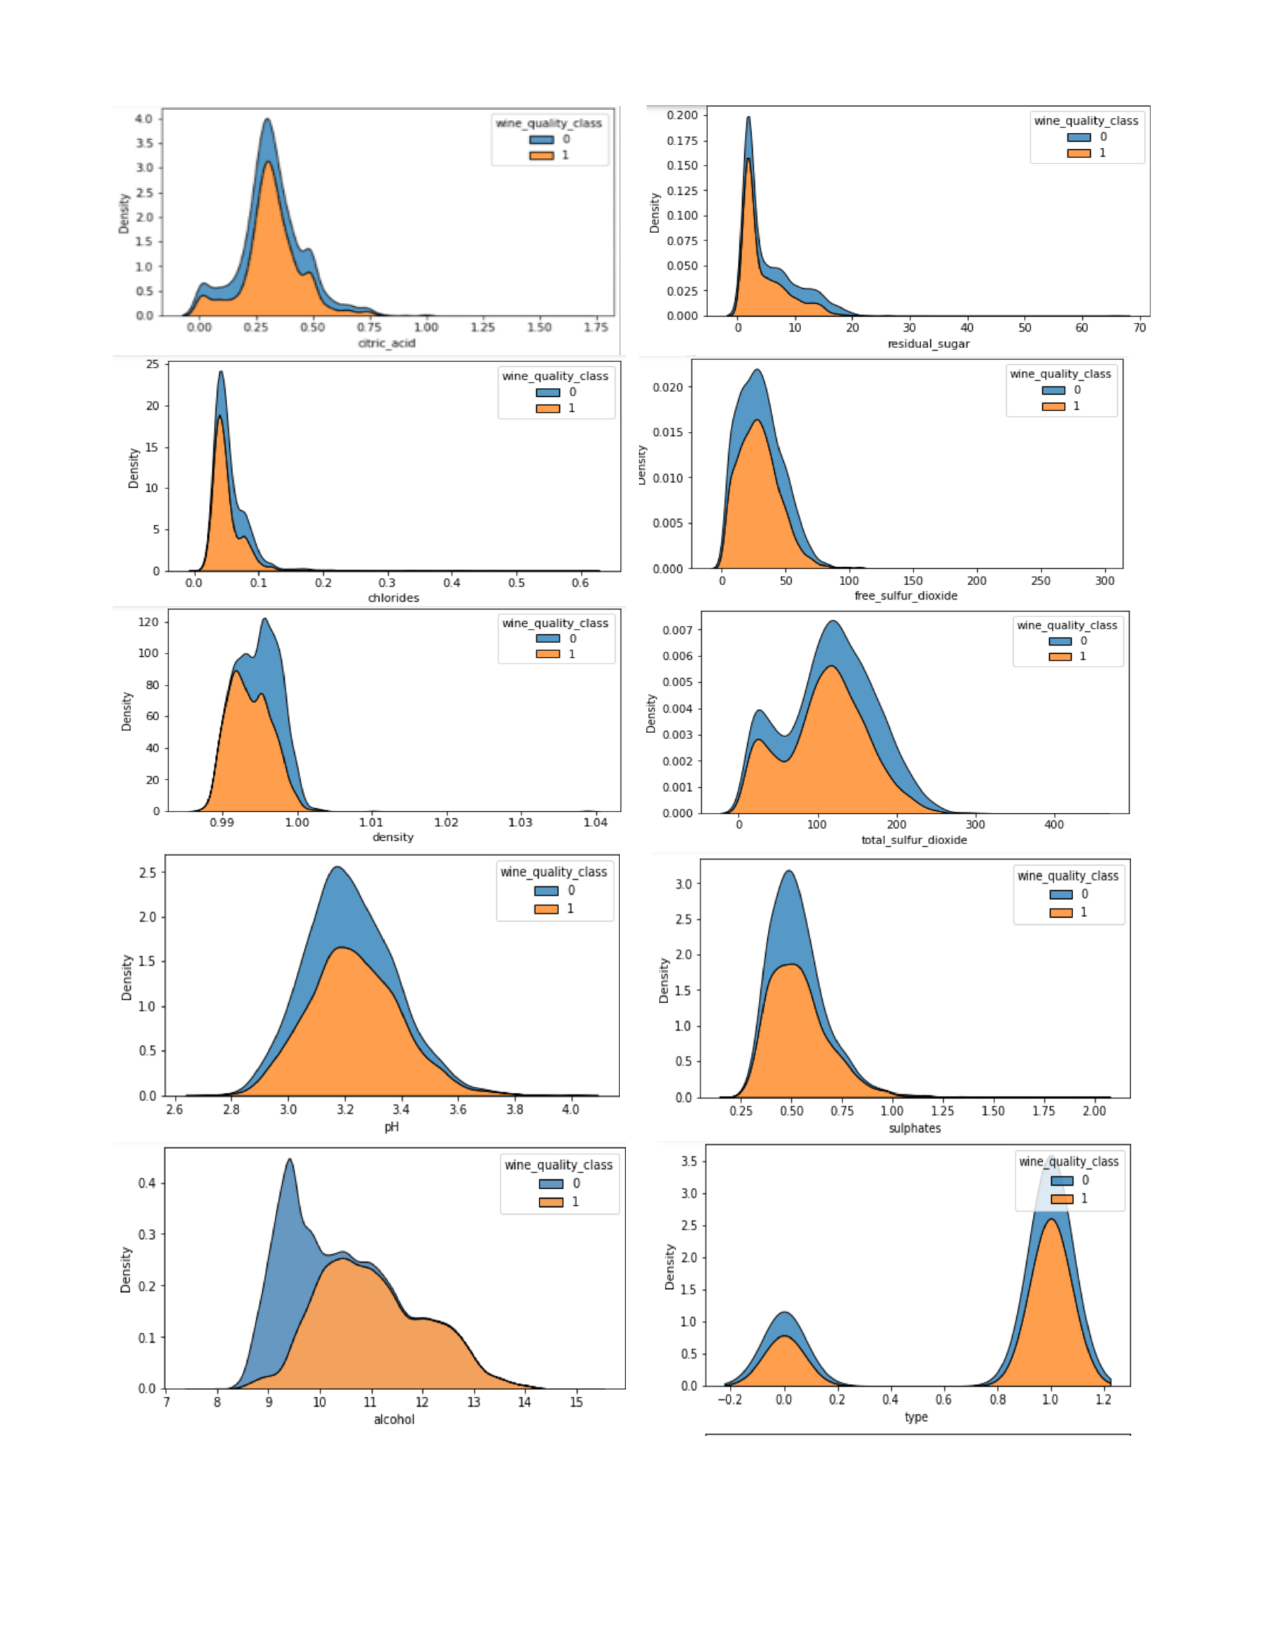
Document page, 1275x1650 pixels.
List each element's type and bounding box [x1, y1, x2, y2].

picture [112, 106, 627, 1436]
picture [651, 852, 1132, 1436]
picture [638, 105, 1151, 850]
